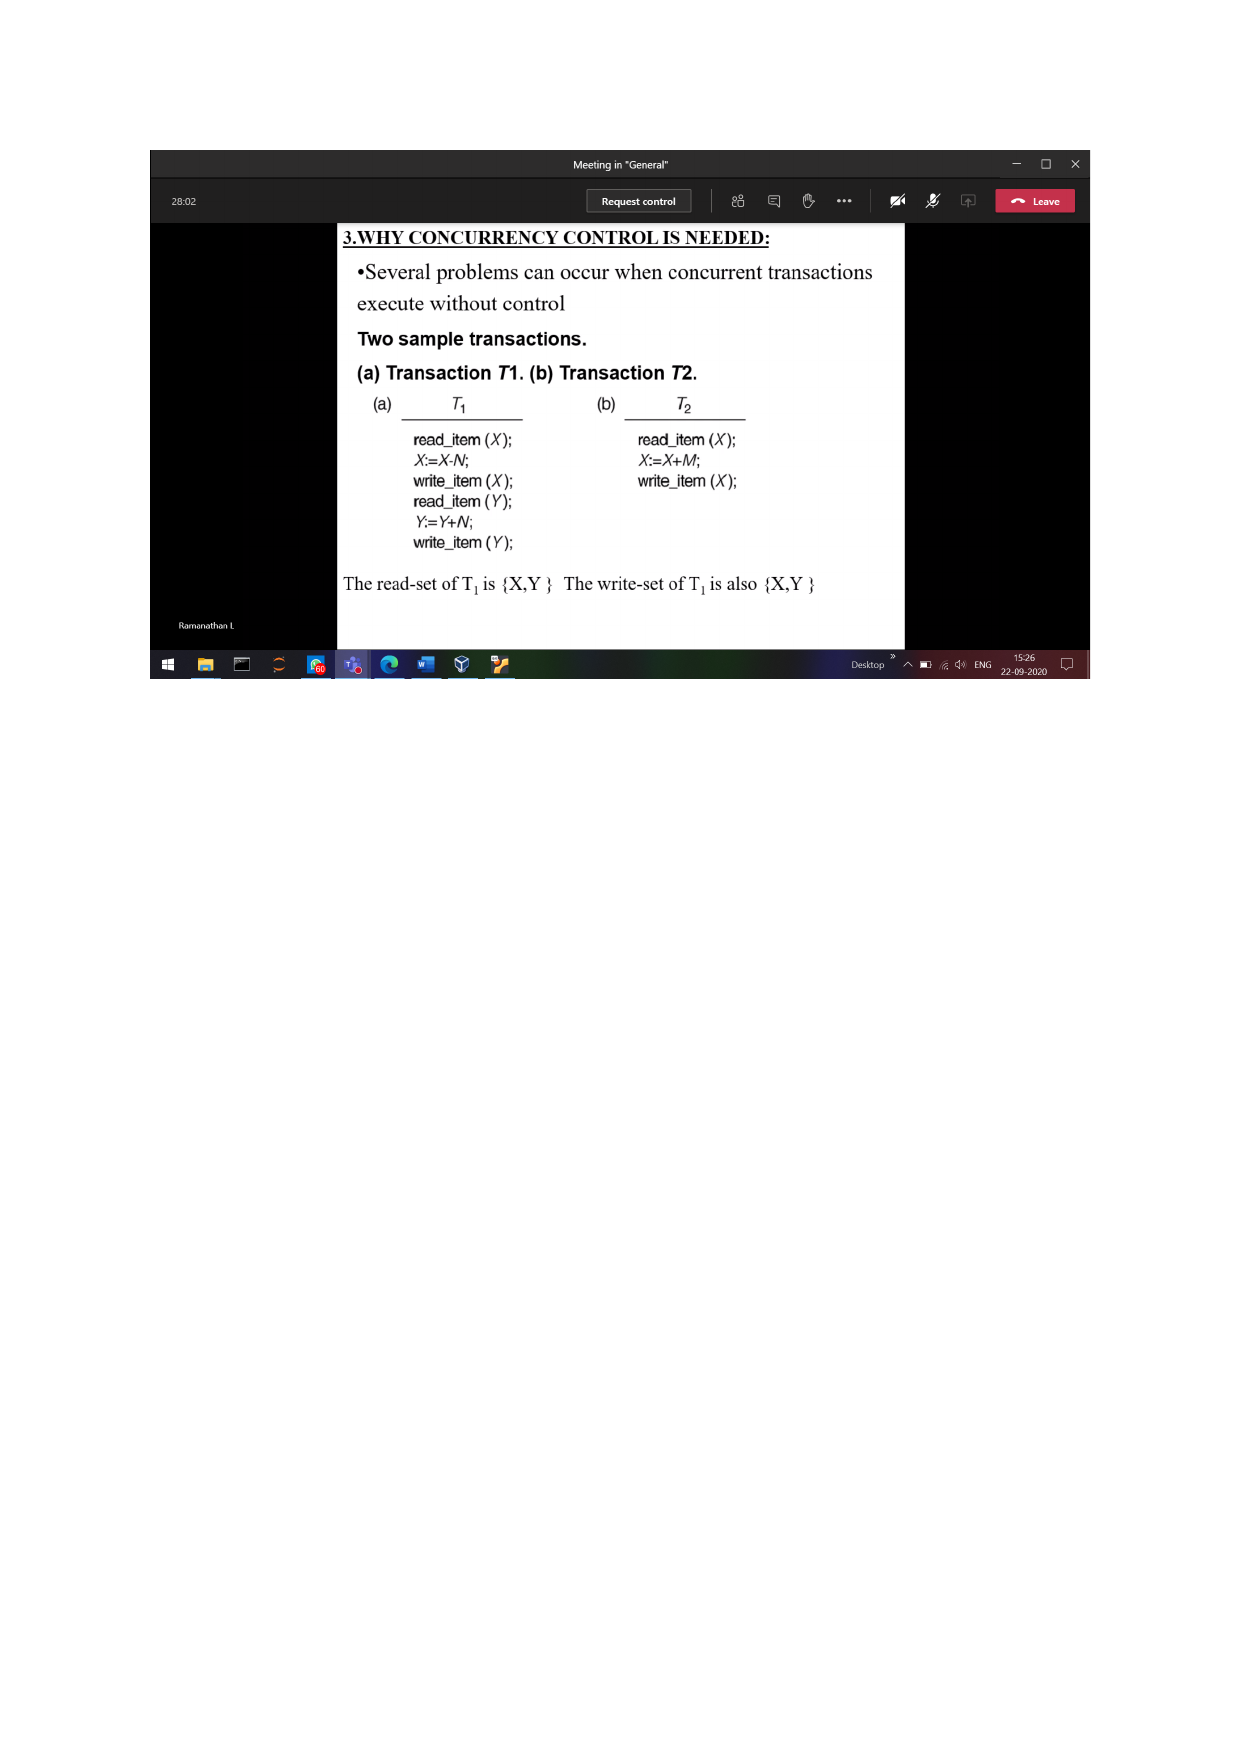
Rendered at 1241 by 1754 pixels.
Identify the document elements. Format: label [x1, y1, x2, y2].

picture [150, 150, 1091, 679]
